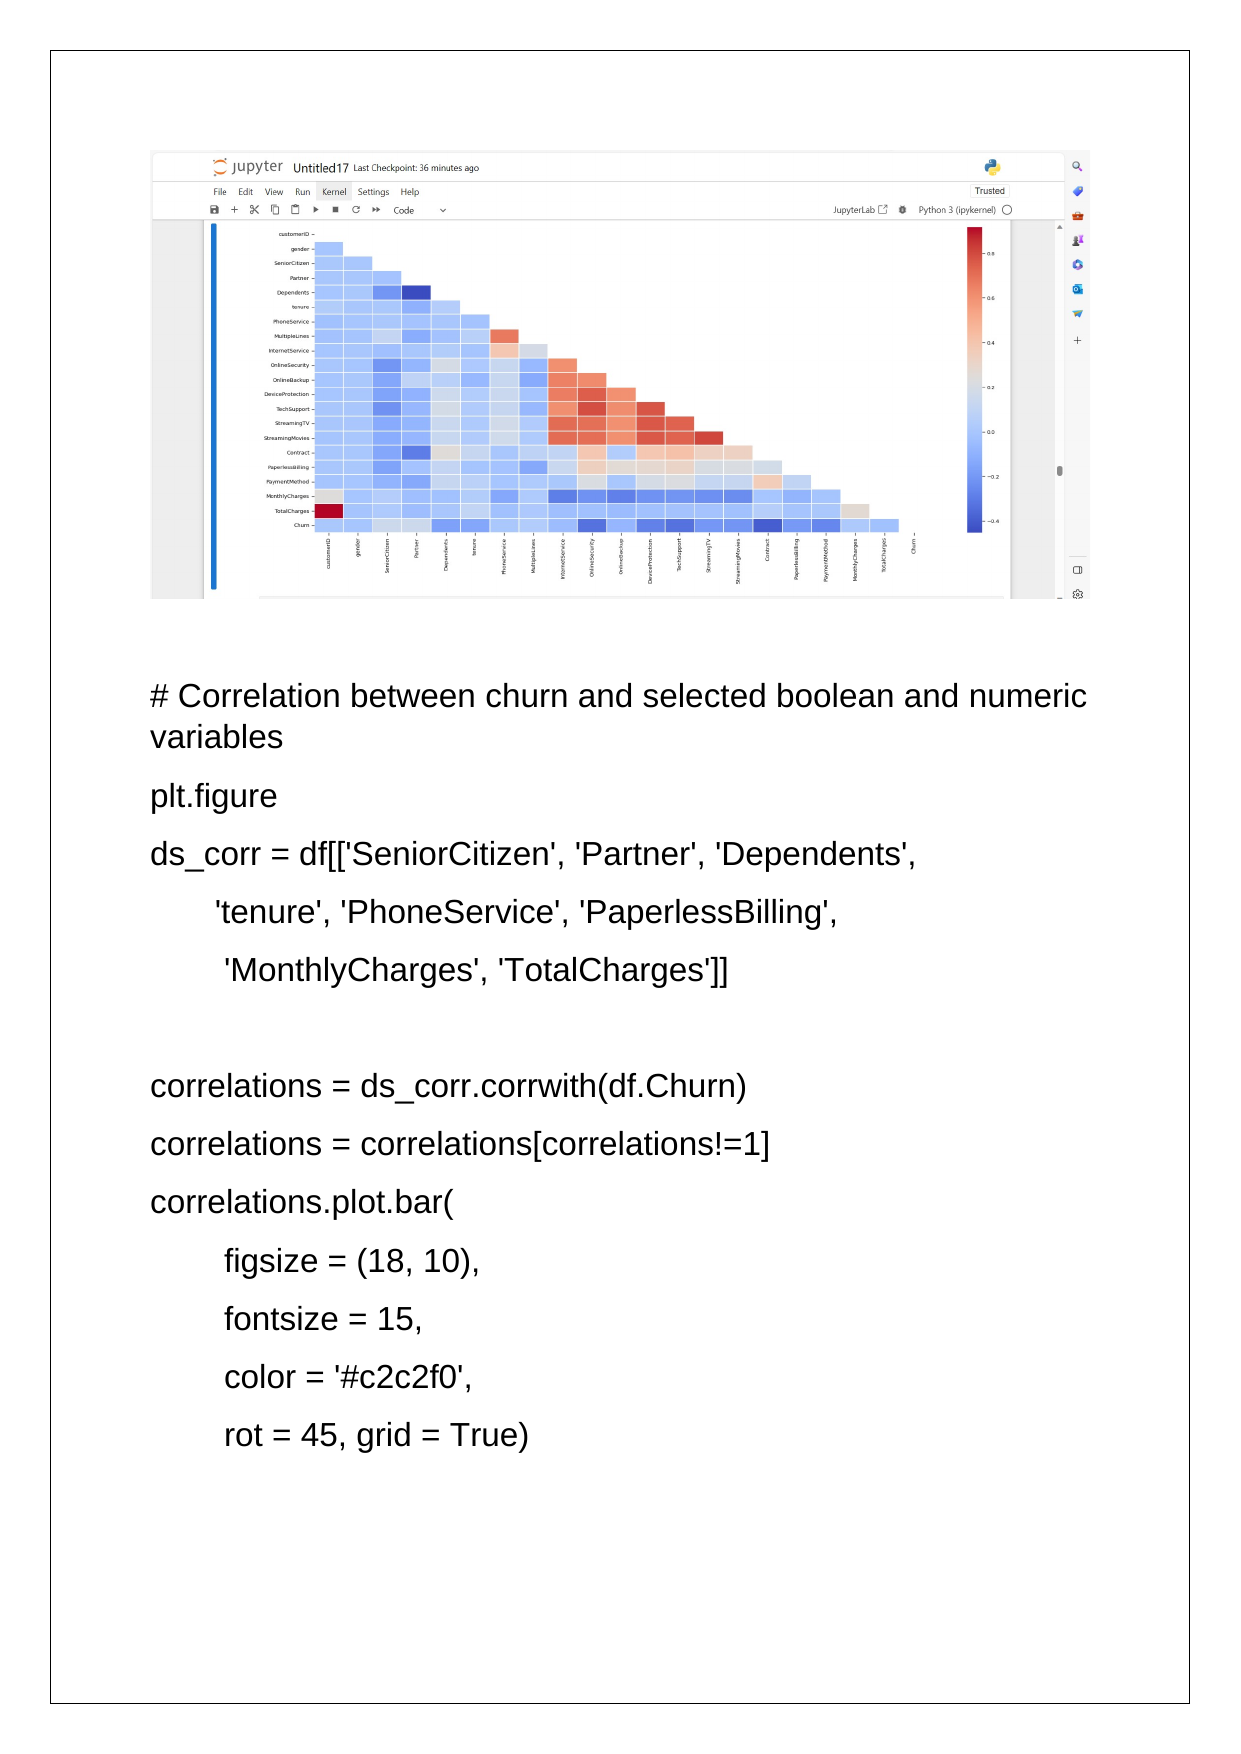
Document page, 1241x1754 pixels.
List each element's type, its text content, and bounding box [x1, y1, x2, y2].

text fontsize = 15, [150, 1299, 1090, 1337]
text # Correlation between churn and selected boolean and numeric variables [150, 676, 1090, 756]
text plt.figure [150, 776, 1090, 814]
text 'MonthlyCharges', 'TotalCharges']] [150, 950, 1090, 988]
text correlations.plot.bar( [150, 1182, 1090, 1221]
text correlations = correlations[correlations!=1] [150, 1124, 1090, 1163]
text rot = 45, grid = True) [150, 1415, 1090, 1453]
text correlations = ds_corr.corrwith(df.Churn) [150, 1066, 1090, 1105]
text color = '#c2c2f0', [150, 1357, 1090, 1395]
picture [150, 150, 1091, 599]
text figsize = (18, 10), [150, 1241, 1090, 1279]
text 'tenure', 'PhoneService', 'PaperlessBilling', [150, 892, 1090, 930]
text ds_corr = df[['SeniorCitizen', 'Partner', 'Dependents', [150, 834, 1090, 872]
